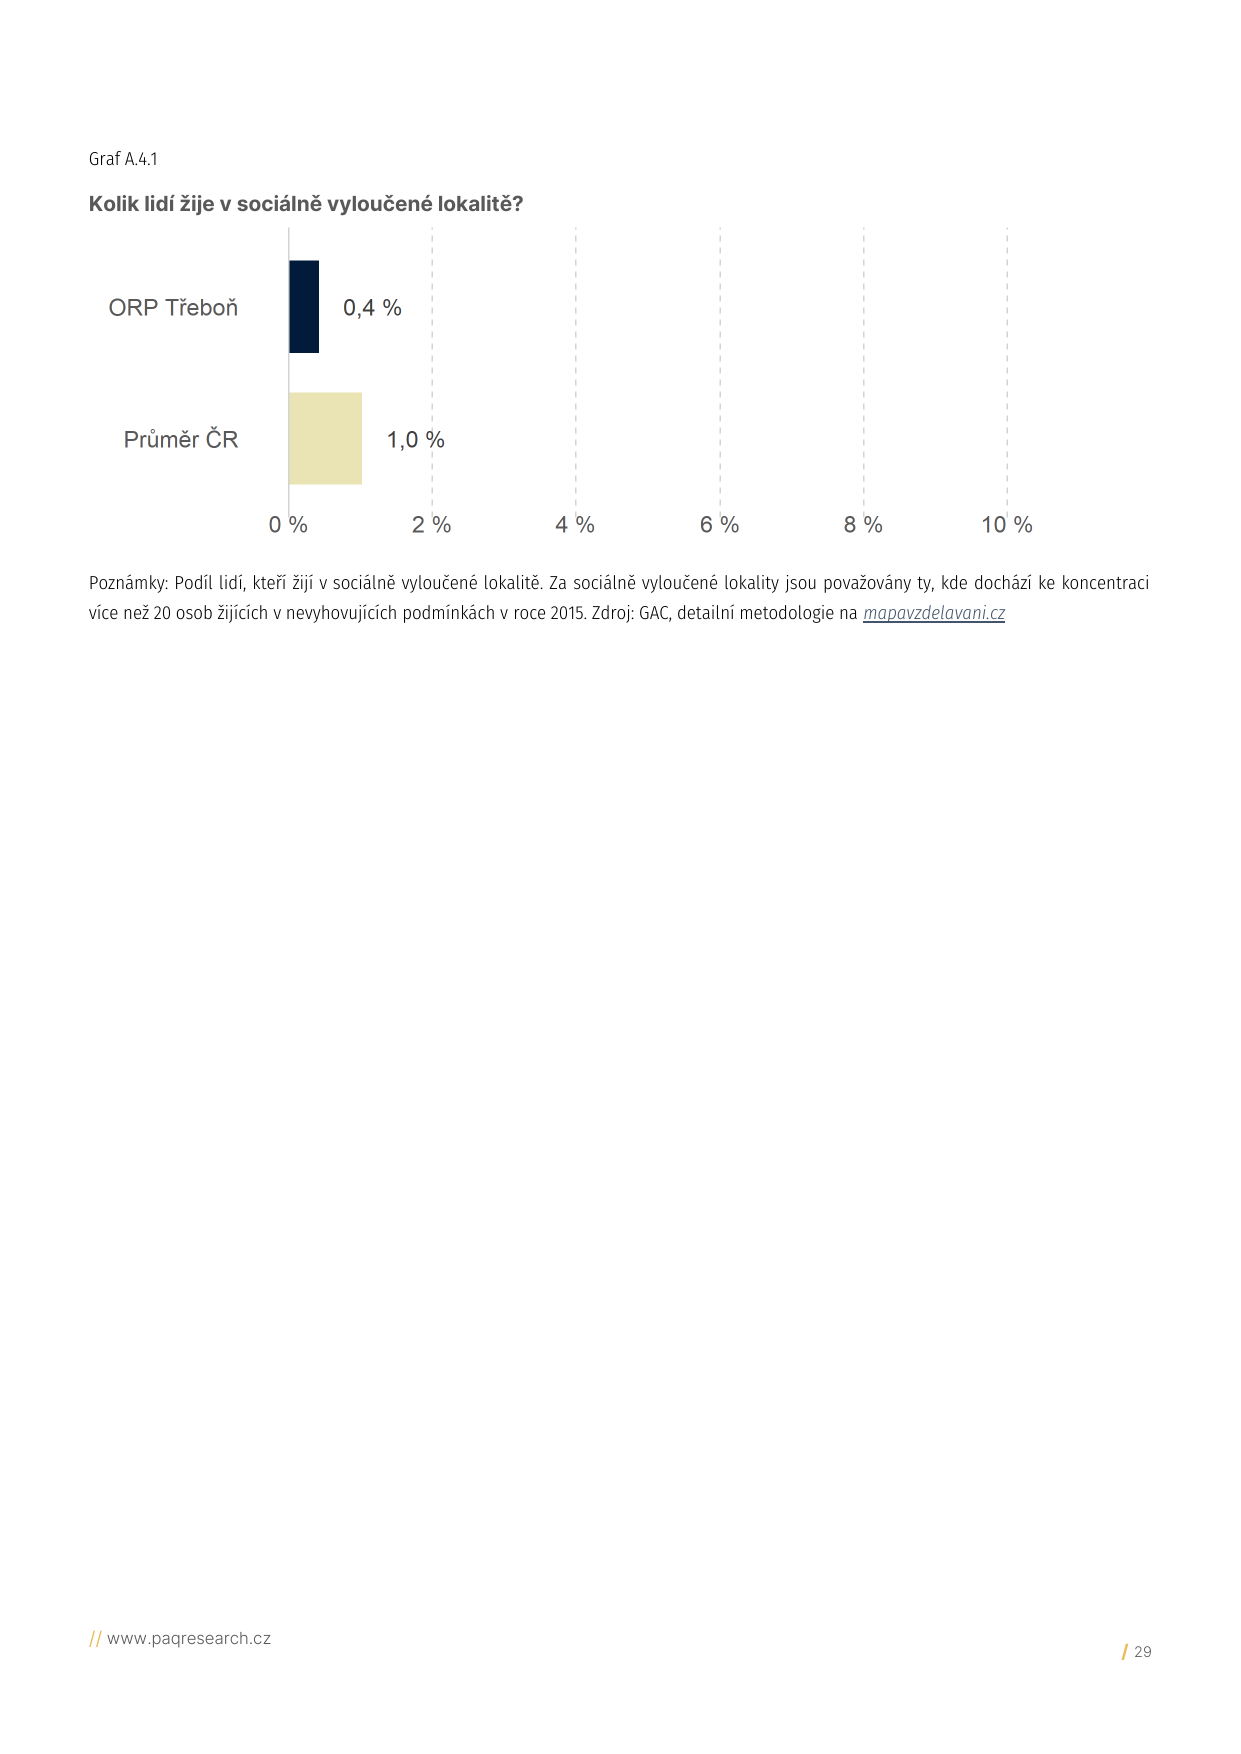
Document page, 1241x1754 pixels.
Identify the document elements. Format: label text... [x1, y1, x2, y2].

picture [88, 216, 1139, 548]
text Kolik lidí žije v sociálně vyloučené lokalitě? [89, 186, 1152, 216]
text Poznámky: Podíl lidí, kteří žijí v sociálně vyloučené lokalitě. Za sociálně vyloučené lokality jsou považovány ty, kde dochází ke koncentraci více než 20 osob žijících v nevyhovujících podmínkách v roce 2015. Zdroj: GAC, detailní metodologie na mapavzdelavani.cz [89, 564, 1152, 625]
text Graf A.4.1 [89, 148, 1152, 170]
